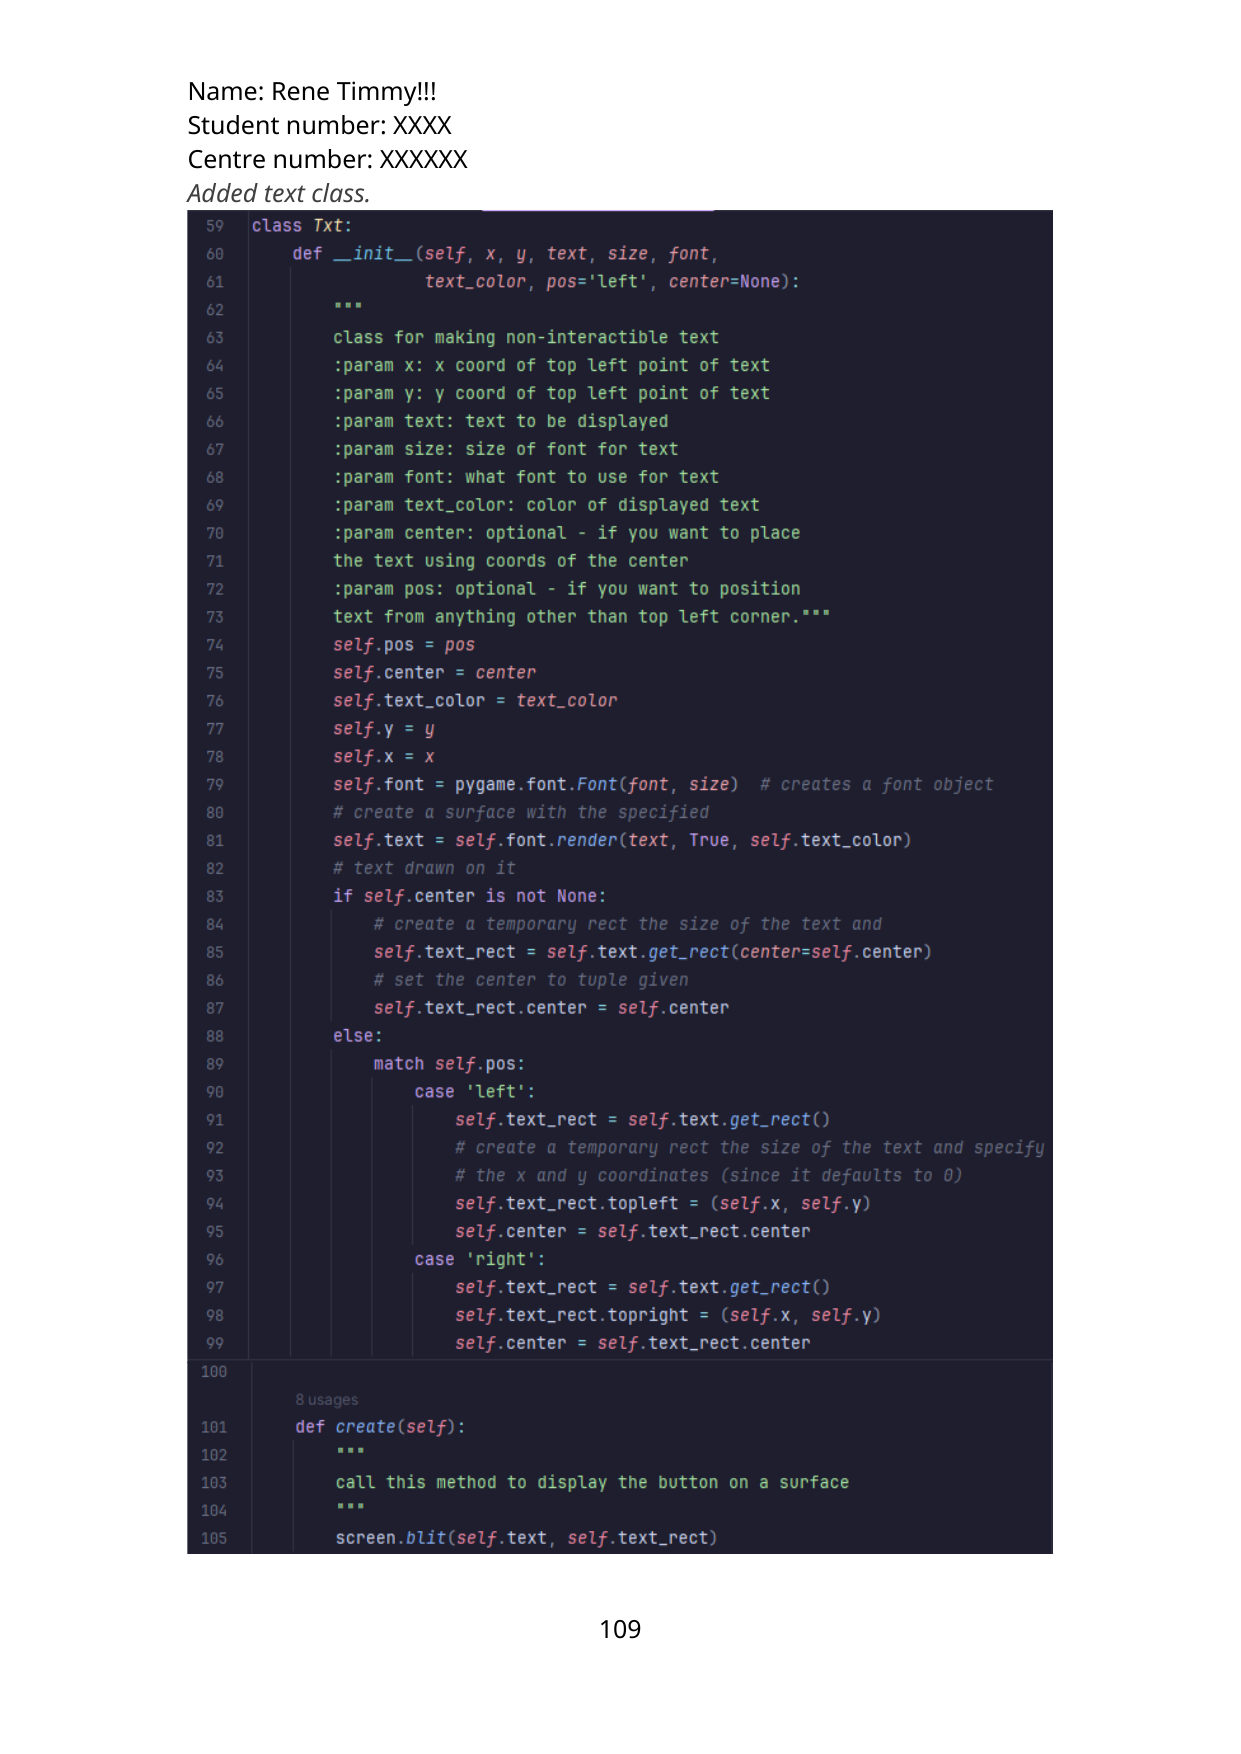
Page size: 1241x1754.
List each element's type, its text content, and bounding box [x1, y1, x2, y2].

text Added text class. [187, 176, 1053, 210]
picture [187, 210, 1053, 1554]
